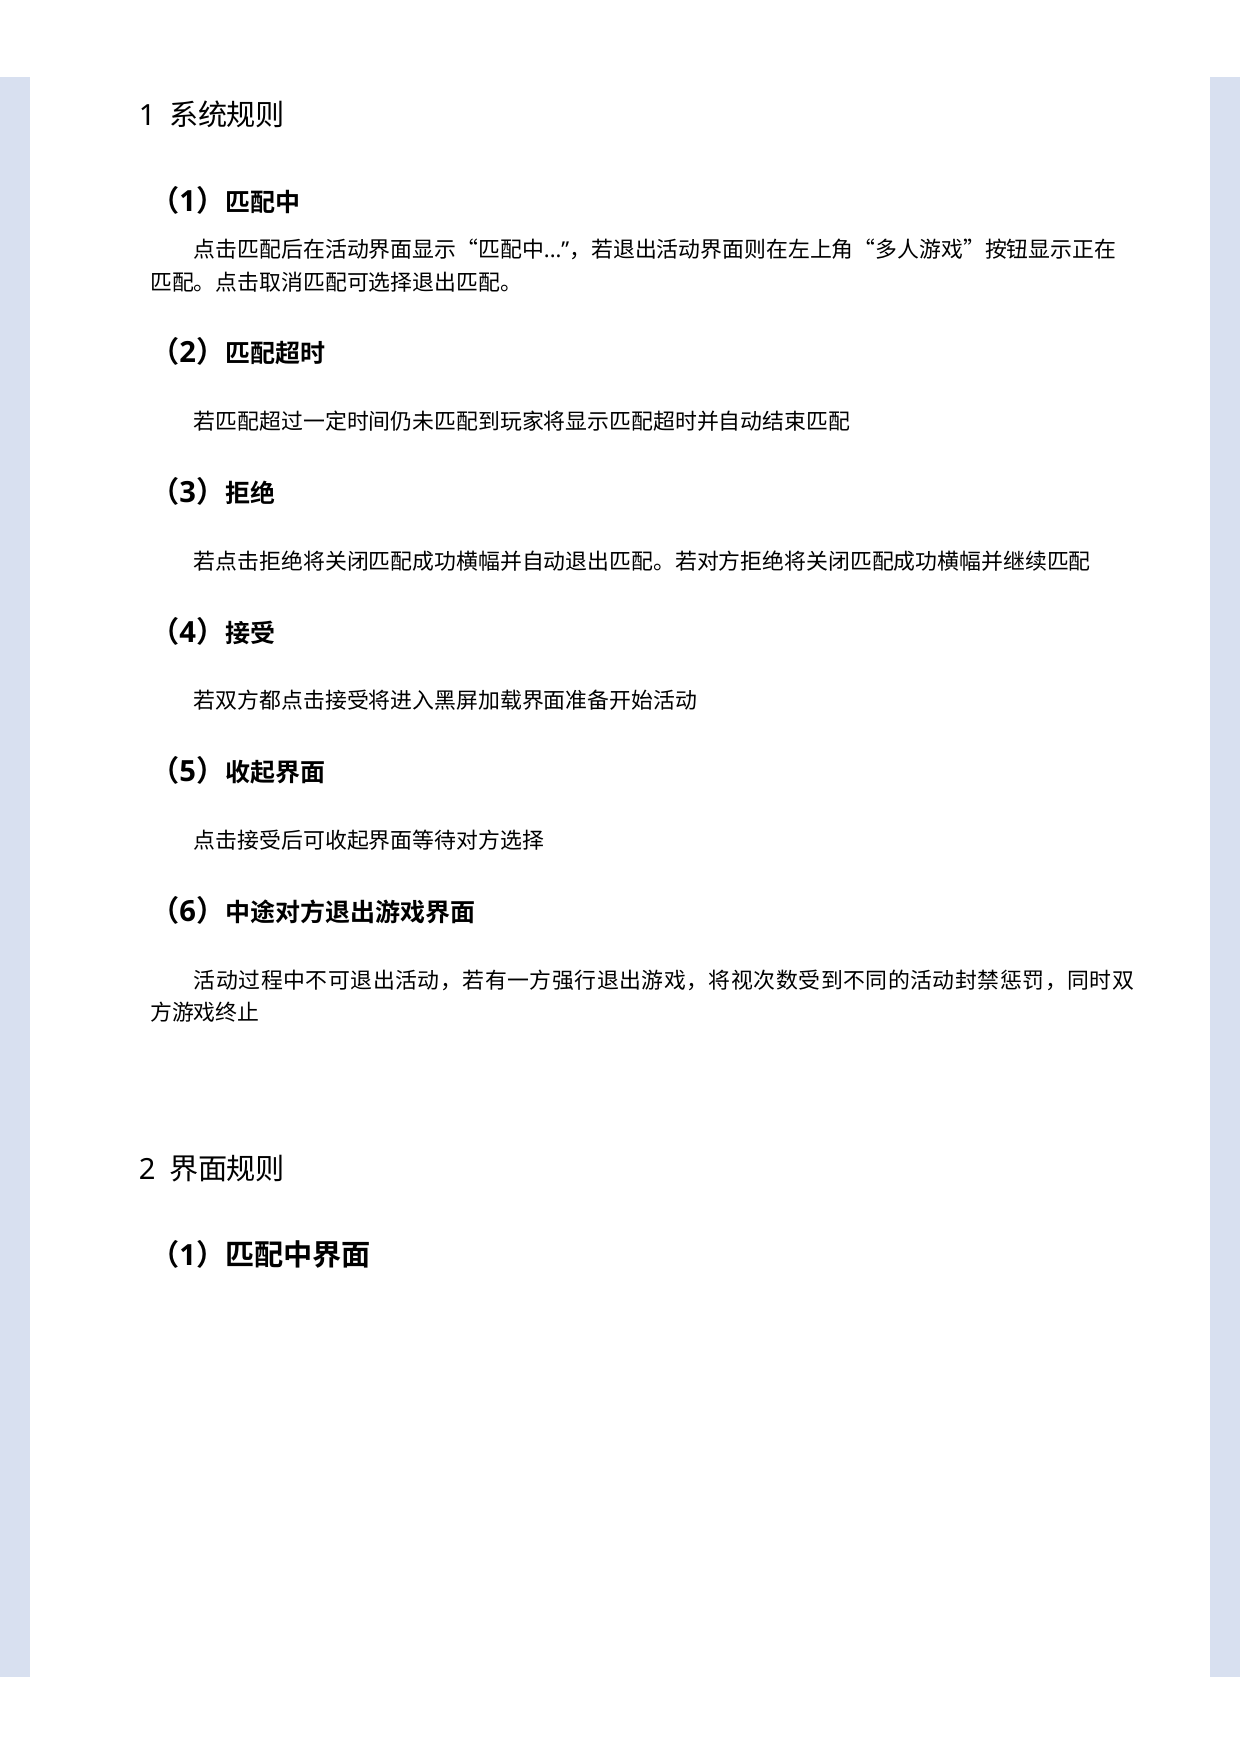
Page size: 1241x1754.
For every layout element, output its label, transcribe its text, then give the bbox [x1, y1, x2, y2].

list 匹配超时 [106, 318, 1134, 383]
list 匹配中界面 [106, 1220, 1134, 1285]
list 若点击拒绝将关闭匹配成功横幅并自动退出匹配。若对方拒绝将关闭匹配成功横幅并继续匹配 [150, 543, 1134, 576]
list 点击接受后可收起界面等待对方选择 [150, 823, 1134, 855]
list 拒绝 [106, 457, 1134, 522]
list 匹配中 [106, 167, 1134, 232]
list 若双方都点击接受将进入黑屏加载界面准备开始活动 [150, 683, 1134, 716]
text 点击匹配后在活动界面显示“匹配中...”，若退出活动界面则在左上角“多人游戏”按钮显示正在匹配。点击取消匹配可选择退出匹配。 [150, 232, 1134, 297]
list 接受 [106, 597, 1134, 662]
list 收起界面 [106, 737, 1134, 802]
text 2 界面规则 [139, 1134, 1134, 1199]
list 活动过程中不可退出活动，若有一方强行退出游戏，将视次数受到不同的活动封禁惩罚，同时双方游戏终止 [150, 962, 1134, 1027]
list 若匹配超过一定时间仍未匹配到玩家将显示匹配超时并自动结束匹配 [150, 404, 1134, 436]
list 中途对方退出游戏界面 [106, 876, 1134, 941]
text 1 系统规则 [139, 81, 1134, 146]
